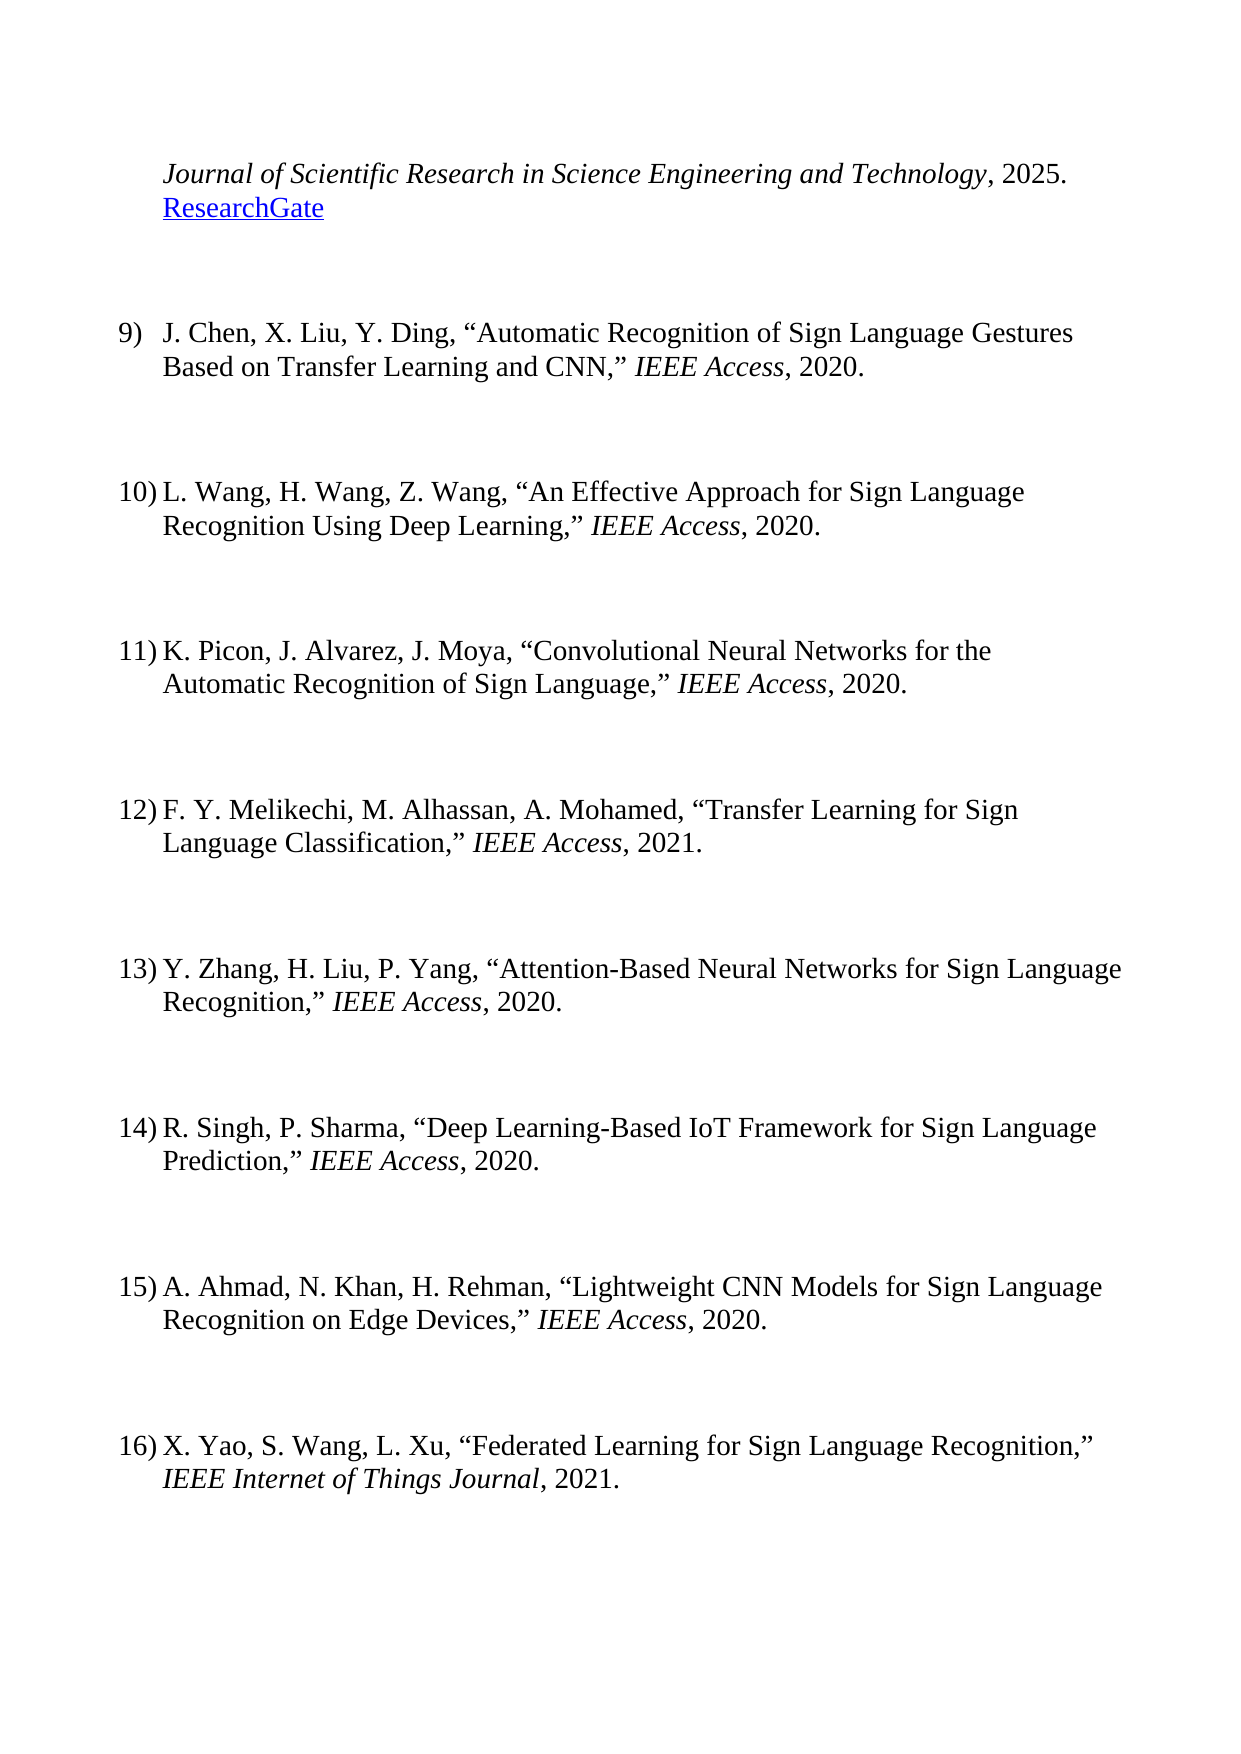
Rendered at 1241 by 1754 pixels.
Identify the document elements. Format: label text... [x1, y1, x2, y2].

list J. Chen, X. Liu, Y. Ding, “Automatic Recognition of Sign Language Gestures Based on Transfer Learning and CNN,” IEEE Access, 2020. [118, 315, 1122, 382]
list A. Ahmad, N. Khan, H. Rehman, “Lightweight CNN Models for Sign Language Recognition on Edge Devices,” IEEE Access, 2020. [118, 1269, 1122, 1336]
list F. Y. Melikechi, M. Alhassan, A. Mohamed, “Transfer Learning for Sign Language Classification,” IEEE Access, 2021. [118, 792, 1122, 859]
list K. Picon, J. Alvarez, J. Moya, “Convolutional Neural Networks for the Automatic Recognition of Sign Language,” IEEE Access, 2020. [118, 633, 1122, 700]
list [118, 156, 1122, 223]
list X. Yao, S. Wang, L. Xu, “Federated Learning for Sign Language Recognition,” IEEE Internet of Things Journal, 2021. [118, 1428, 1122, 1495]
list R. Singh, P. Sharma, “Deep Learning-Based IoT Framework for Sign Language Prediction,” IEEE Access, 2020. [118, 1110, 1122, 1177]
list L. Wang, H. Wang, Z. Wang, “An Effective Approach for Sign Language Recognition Using Deep Learning,” IEEE Access, 2020. [118, 474, 1122, 541]
list Y. Zhang, H. Liu, P. Yang, “Attention-Based Neural Networks for Sign Language Recognition,” IEEE Access, 2020. [118, 951, 1122, 1018]
